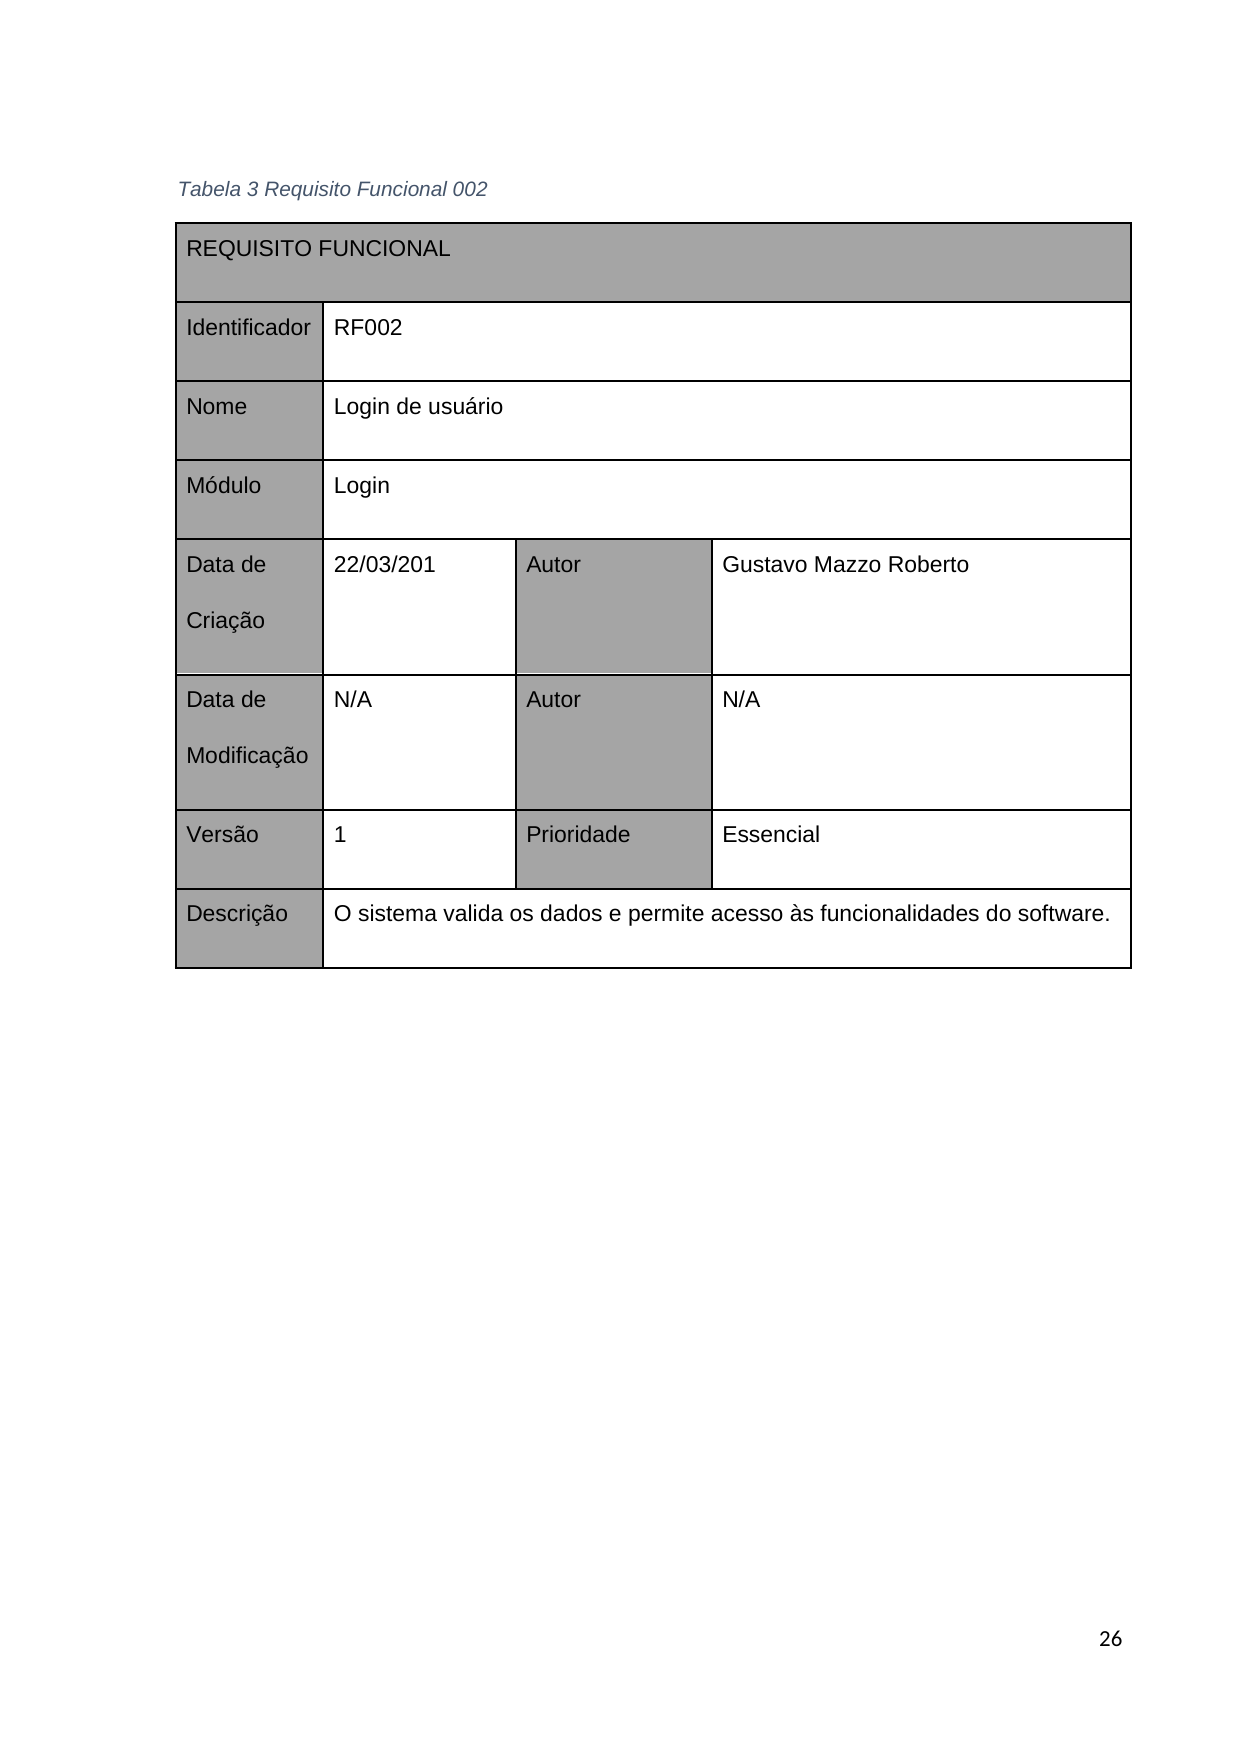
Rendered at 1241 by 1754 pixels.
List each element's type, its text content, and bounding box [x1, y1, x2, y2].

table_cell Versão [177, 811, 322, 888]
table_cell Data de Modificação [177, 676, 322, 809]
table_cell Nome [177, 382, 322, 459]
text Tabela 3 Requisito Funcional 002 [177, 177, 1122, 201]
table_cell RF002 [324, 303, 1130, 380]
table_cell Gustavo Mazzo Roberto [713, 540, 1130, 673]
table_cell Descrição [177, 890, 322, 967]
table_cell Login de usuário [324, 382, 1130, 459]
table_cell N/A [324, 676, 515, 809]
table_cell Prioridade [517, 811, 711, 888]
table_cell Login [324, 461, 1130, 538]
table_cell Identificador [177, 303, 322, 380]
table_cell Autor [517, 676, 711, 809]
table_cell Data de Criação [177, 540, 322, 673]
table_cell O sistema valida os dados e permite acesso às funcionalidades do software. [324, 890, 1130, 967]
table_cell N/A [713, 676, 1130, 809]
table_cell Autor [517, 540, 711, 673]
table_cell Módulo [177, 461, 322, 538]
table_header REQUISITO FUNCIONAL [177, 224, 1130, 301]
table_cell 22/03/201 [324, 540, 515, 673]
table_cell 1 [324, 811, 515, 888]
table_cell Essencial [713, 811, 1130, 888]
